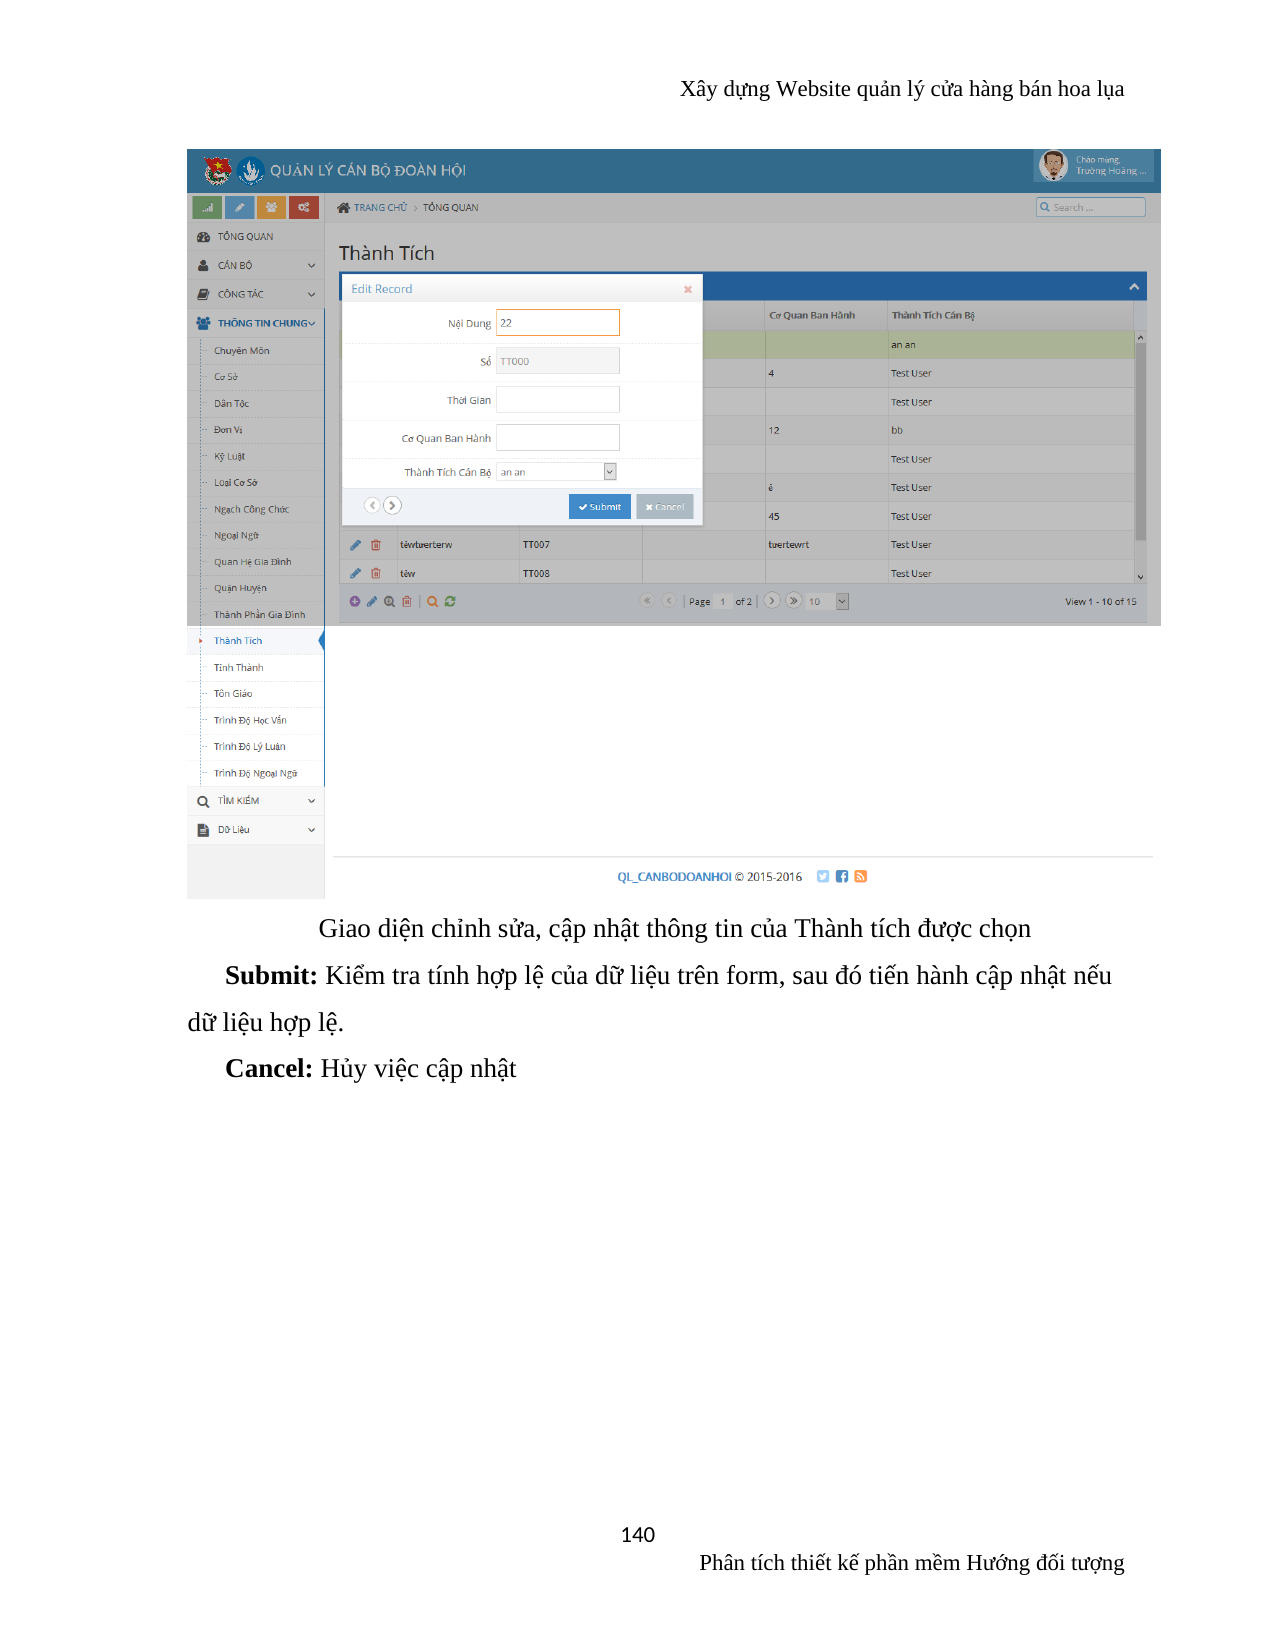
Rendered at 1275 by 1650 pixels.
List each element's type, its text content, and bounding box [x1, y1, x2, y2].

list Cancel: Hủy việc cập nhật [187, 1052, 1125, 1084]
list Submit: Kiểm tra tính hợp lệ của dữ liệu trên form, sau đó tiến hành cập nhật nếu dữ liệu hợp lệ. [187, 959, 1125, 1037]
list Giao diện chỉnh sửa, cập nhật thông tin của Thành tích được chọn [187, 912, 1125, 944]
picture [187, 149, 1161, 899]
